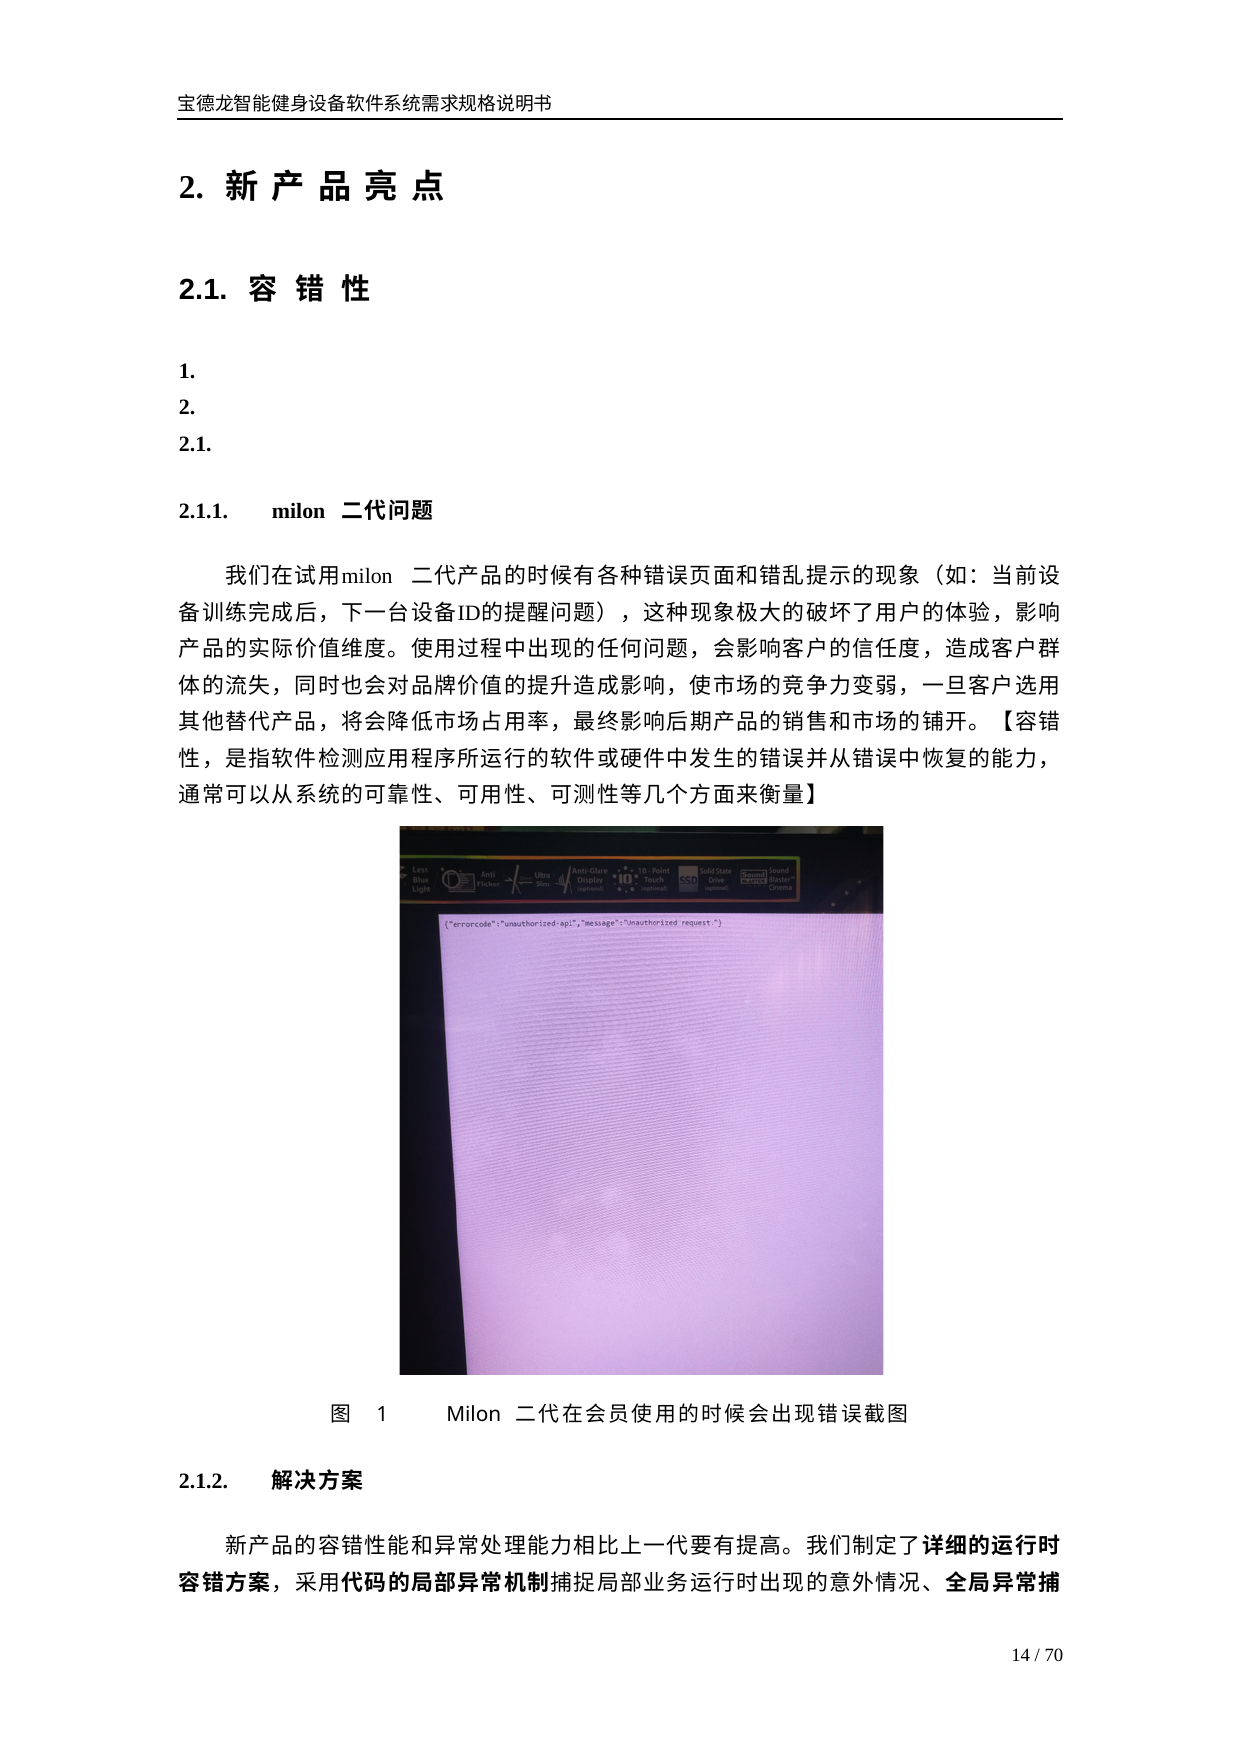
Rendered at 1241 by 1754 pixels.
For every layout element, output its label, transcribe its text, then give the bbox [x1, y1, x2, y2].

picture [399, 826, 884, 1375]
text 图 1 Milon二代在会员使用的时候会出现错误截图 [179, 1395, 1061, 1431]
subtitle 解决方案 [179, 1460, 1061, 1497]
text 我们在试用milon二代产品的时候有各种错误页面和错乱提示的现象（如：当前设备训练完成后，下一台设备ID的提醒问题），这种现象极大的破坏了用户的体验，影响产品的实际价值维度。使用过程中出现的任何问题，会影响客户的信任度，造成客户群体的流失，同时也会对品牌价值的提升造成影响，使市场的竞争力变弱，一旦客户选用其他替代产品，将会降低市场占用率，最终影响后期产品的销售和市场的铺开。【容错性，是指软件检测应用程序所运行的软件或硬件中发生的错误并从错误中恢复的能力，通常可以从系统的可靠性、可用性、可测性等几个方面来衡量】 [179, 556, 1061, 811]
subtitle milon二代问题 [179, 491, 1061, 527]
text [179, 1526, 1061, 1599]
subtitle 新产品亮点 [179, 148, 1061, 221]
subtitle 容错性 [179, 250, 1061, 323]
